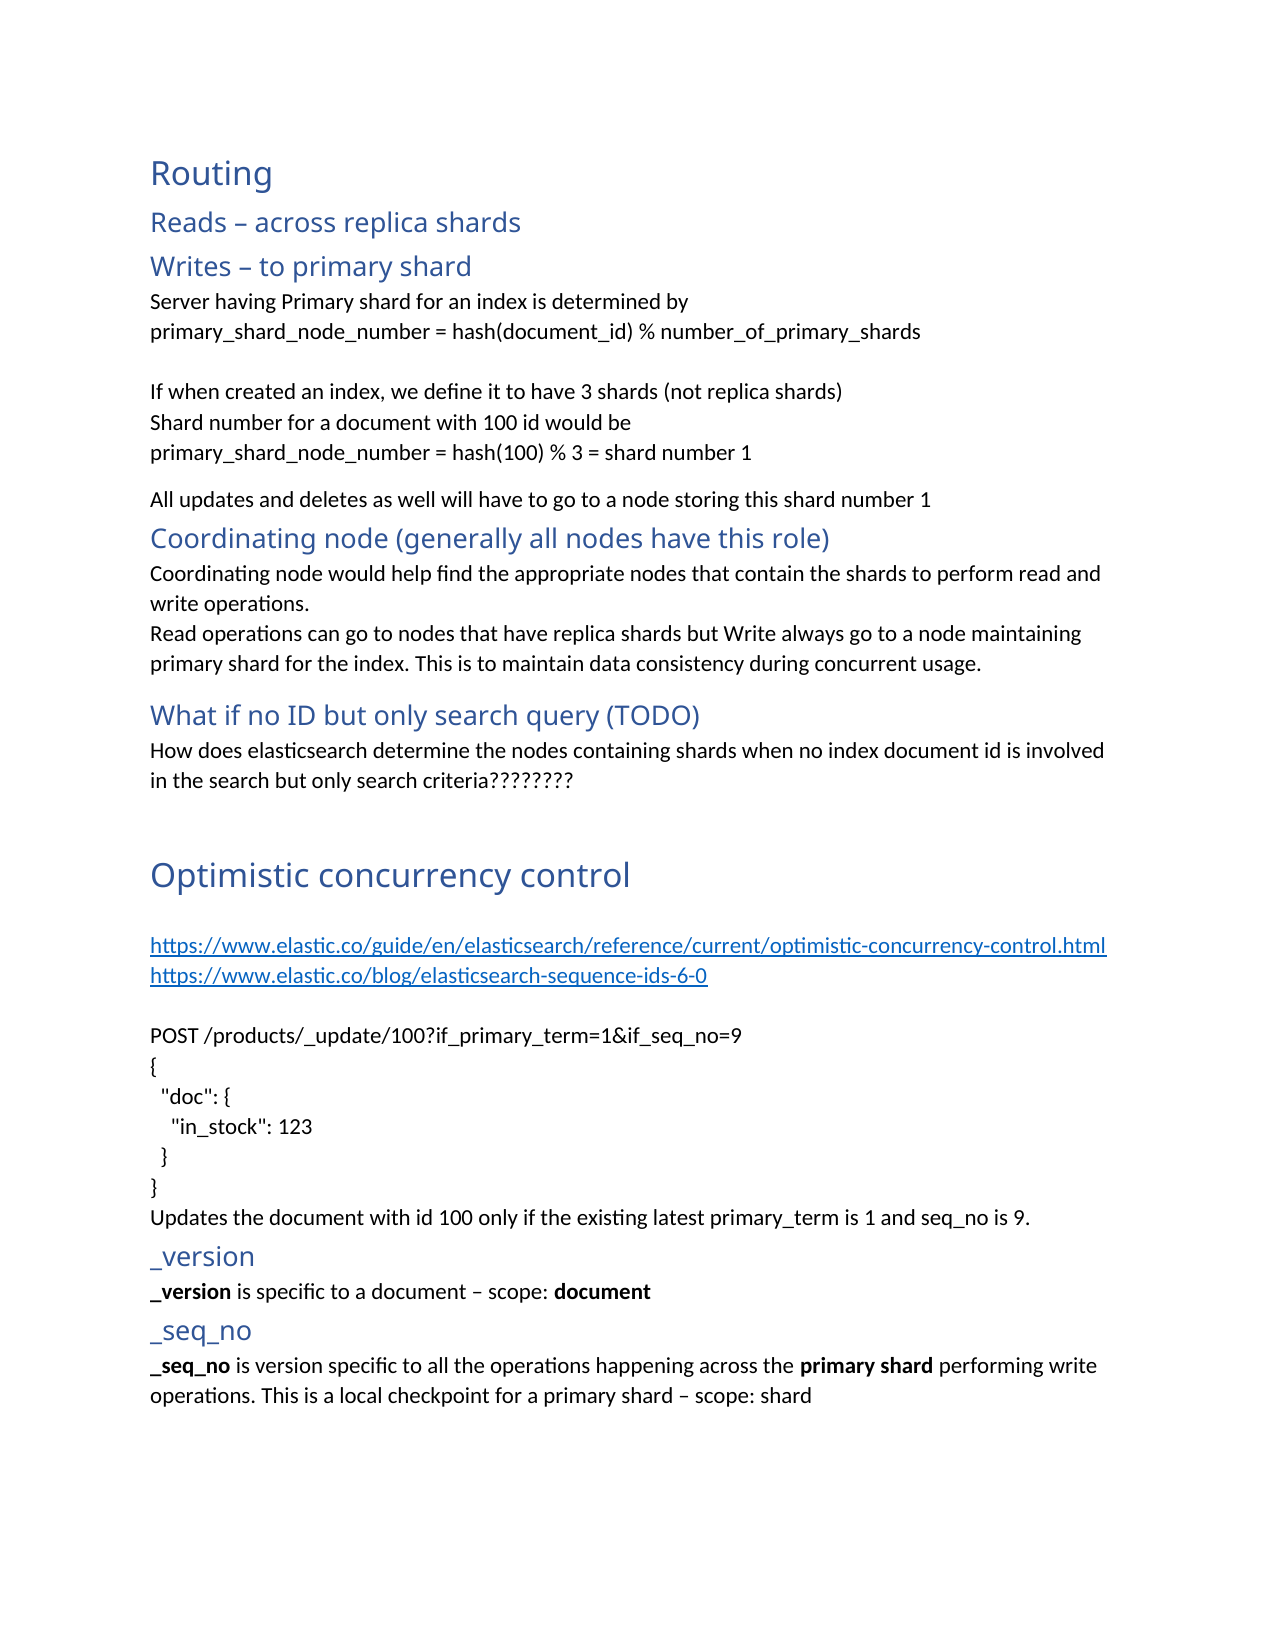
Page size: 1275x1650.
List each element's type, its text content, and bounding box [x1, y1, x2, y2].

text Server having Primary shard for an index is determined by primary_shard_node_number = hash(document_id) % number_of_primary_shards If when created an index, we define it to have 3 shards (not replica shards) Shard number for a document with 100 id would be primary_shard_node_number = hash(100) % 3 = shard number 1 [150, 287, 1125, 466]
text "in_stock": 123 [150, 1112, 1125, 1140]
subtitle Optimistic concurrency control [150, 852, 1125, 897]
subtitle _version [150, 1237, 1125, 1274]
subtitle Writes – to primary shard [150, 247, 1125, 284]
subtitle Routing [150, 150, 1125, 195]
text POST /products/_update/100?if_primary_term=1&if_seq_no=9 { [150, 991, 1125, 1080]
text _version is specific to a document – scope: document [150, 1277, 1125, 1305]
subtitle What if no ID but only search query (TODO) [150, 696, 1125, 733]
text } } Updates the document with id 100 only if the existing latest primary_term is 1 and seq_no is 9. [150, 1142, 1125, 1231]
subtitle _seq_no [150, 1311, 1125, 1348]
text _seq_no is version specific to all the operations happening across the primary shard performing write operations. This is a local checkpoint for a primary shard – scope: shard [150, 1351, 1125, 1409]
text https://www.elastic.co/guide/en/elasticsearch/reference/current/optimistic-concurrency-control.html https://www.elastic.co/blog/elasticsearch-sequence-ids-6-0 [150, 901, 1125, 989]
text All updates and deletes as well will have to go to a node storing this shard number 1 [150, 485, 1125, 513]
subtitle Coordinating node (generally all nodes have this role) [150, 519, 1125, 556]
text How does elasticsearch determine the nodes containing shards when no index document id is involved in the search but only search criteria???????? [150, 736, 1125, 794]
text "doc": { [150, 1082, 1125, 1110]
subtitle Reads – across replica shards [150, 203, 1125, 240]
text Coordinating node would help find the appropriate nodes that contain the shards to perform read and write operations. Read operations can go to nodes that have replica shards but Write always go to a node maintaining primary shard for the index. This is to maintain data consistency during concurrent usage. [150, 559, 1125, 678]
